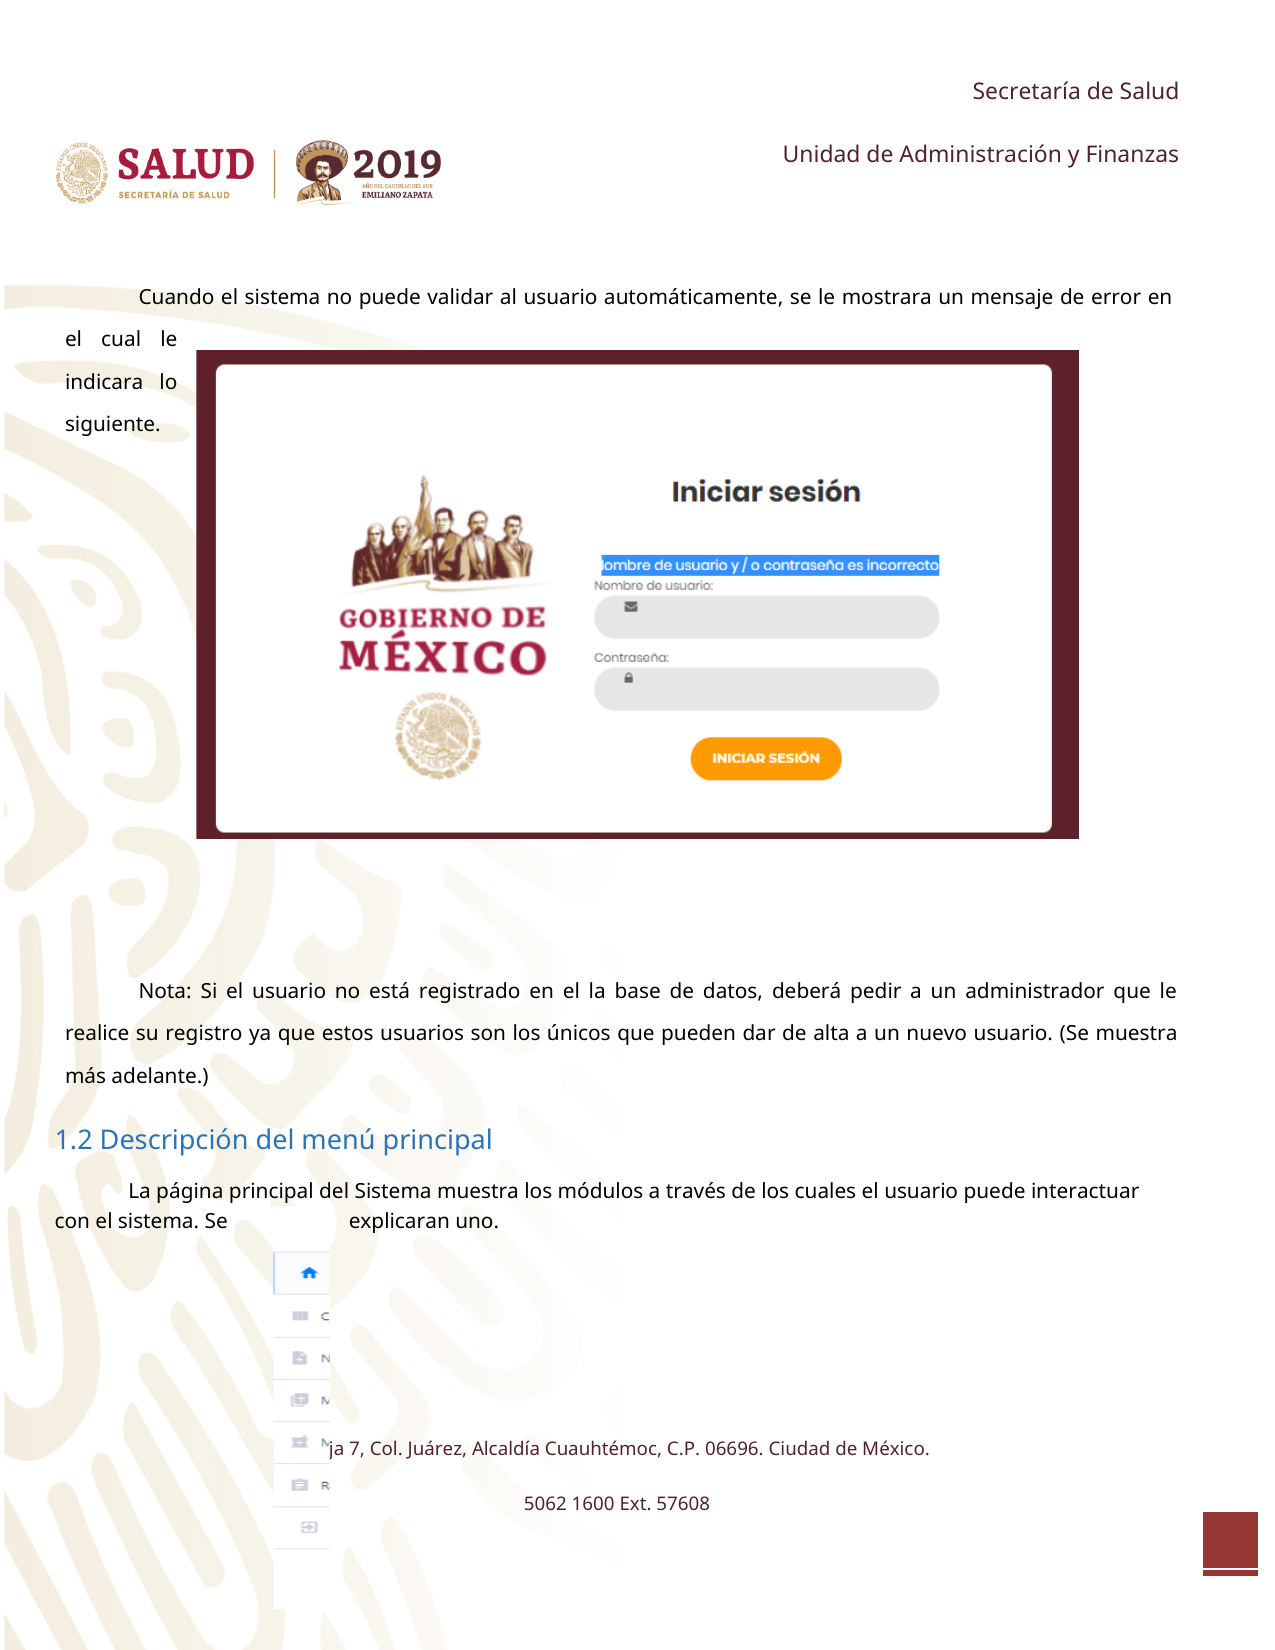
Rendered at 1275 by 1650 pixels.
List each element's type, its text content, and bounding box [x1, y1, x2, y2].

picture [4, 0, 1275, 1650]
text La página principal del Sistema muestra los módulos a través de los cuales el usuario puede interactuar con el sistema. Se explicaran uno. [54, 1176, 1179, 1235]
text Nota: Si el usuario no está registrado en el la base de datos, deberá pedir a un administrador que le realice su registro ya que estos usuarios son los únicos que pueden dar de alta a un nuevo usuario. (Se muestra más adelante.) [65, 976, 1179, 1089]
subtitle 1.2 Descripción del menú principal [54, 1120, 1084, 1157]
text Cuando el sistema no puede validar al usuario automáticamente, se le mostrara un mensaje de error en el cual le indicara lo siguiente. [65, 282, 1174, 438]
